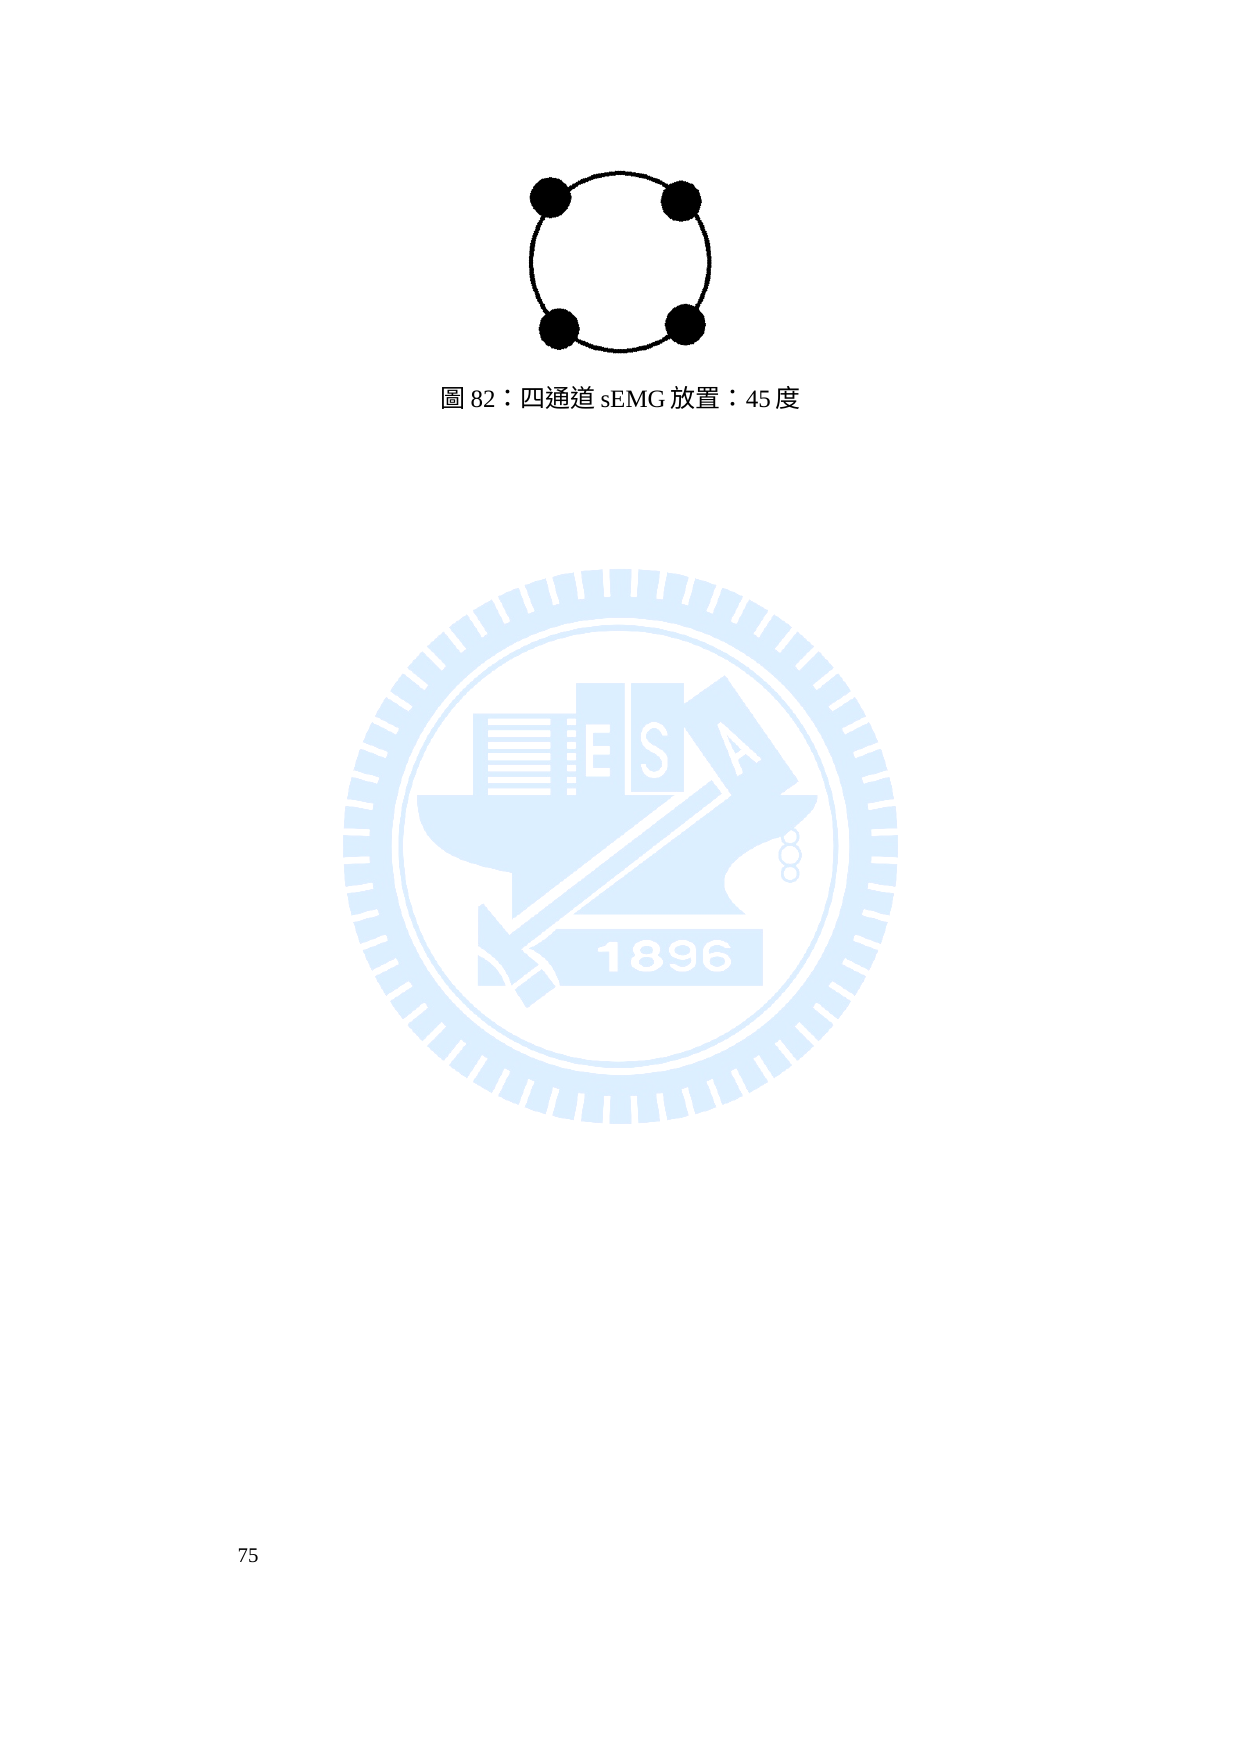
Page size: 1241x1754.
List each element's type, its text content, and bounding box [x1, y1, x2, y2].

picture [514, 163, 726, 361]
text 圖 82：四通道sEMG放置：45度 [187, 375, 1053, 419]
